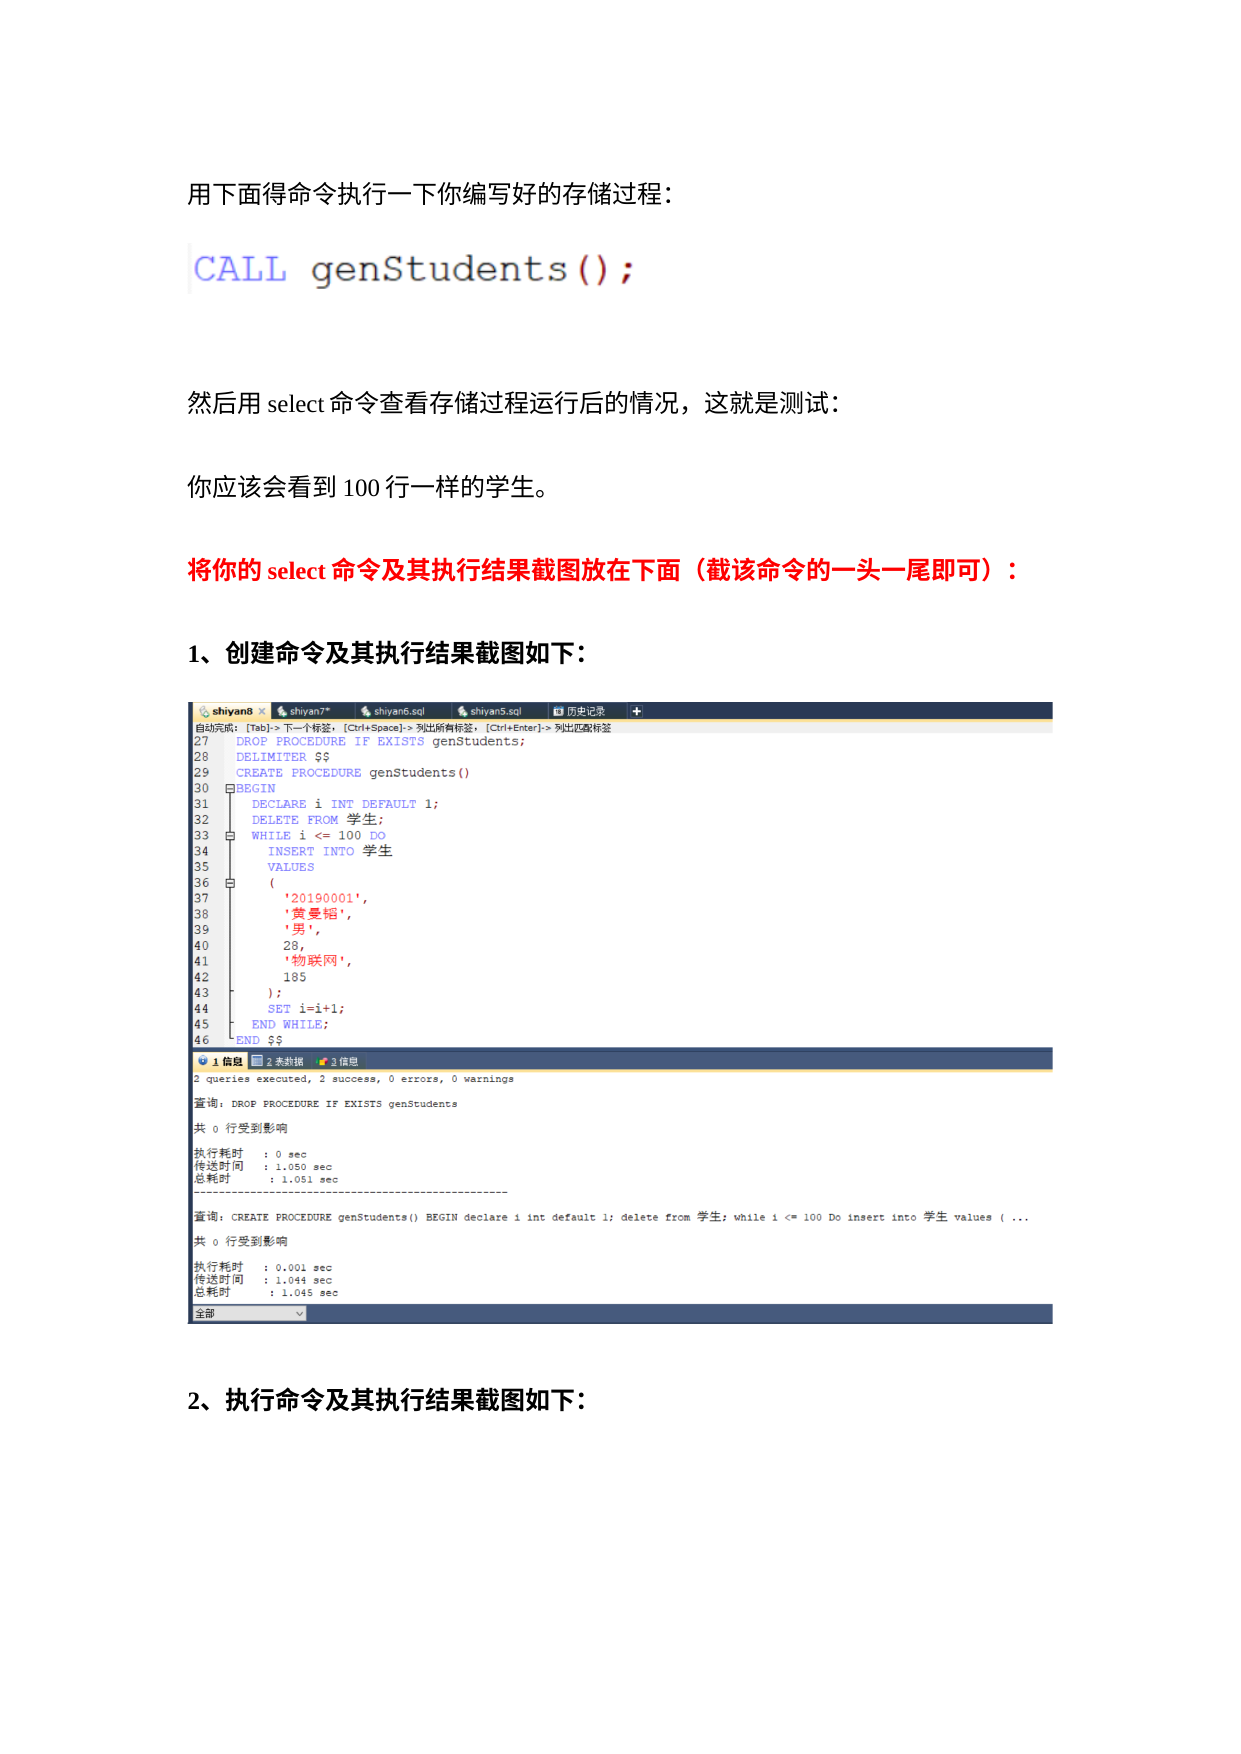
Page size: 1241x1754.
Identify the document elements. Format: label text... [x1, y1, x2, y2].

picture [187, 243, 636, 294]
text 用下面得命令执行一下你编写好的存储过程： [187, 160, 1053, 225]
text 你应该会看到100行一样的学生。 [187, 453, 1053, 518]
text 2、执行命令及其执行结果截图如下： [187, 1366, 1053, 1431]
text 将你的select命令及其执行结果截图放在下面（截该命令的一头一尾即可）： [187, 536, 1053, 601]
text 然后用select命令查看存储过程运行后的情况，这就是测试： [187, 369, 1053, 434]
picture [187, 702, 1053, 1324]
text 1、创建命令及其执行结果截图如下： [187, 619, 1053, 684]
